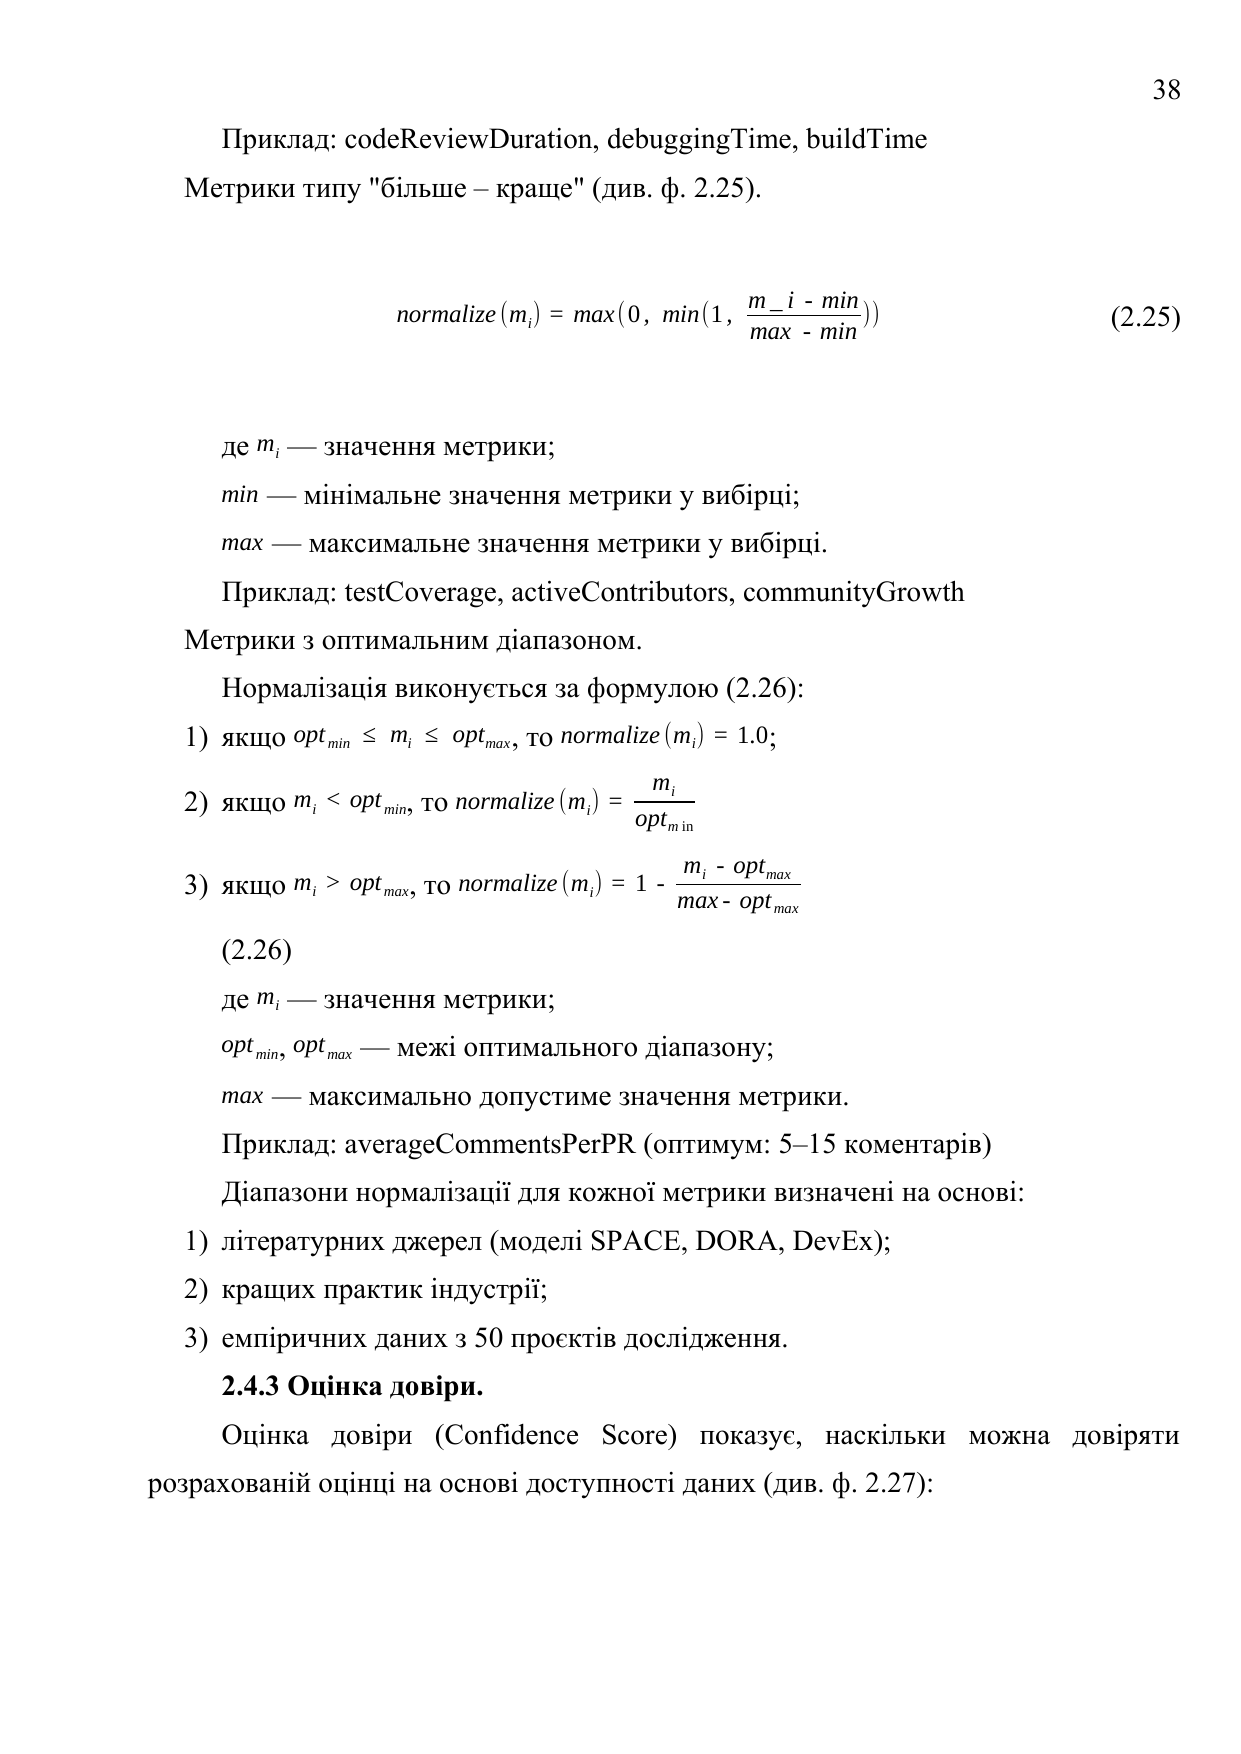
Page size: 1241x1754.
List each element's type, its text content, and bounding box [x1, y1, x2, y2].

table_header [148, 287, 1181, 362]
text Приклад: averageCommentsPerPR (оптимум: 5–15 коментарів) [148, 1127, 1181, 1160]
list літературних джерел (моделі SPACE, DORA, DevEx); [184, 1224, 1181, 1257]
list кращих практик індустрії; [184, 1273, 1181, 1305]
list емпіричних даних з 50 проєктів дослідження. [184, 1321, 1181, 1353]
list якщо , то ; [184, 720, 1181, 752]
text Метрики з оптимальним діапазоном. [184, 623, 1181, 656]
text Діапазони нормалізації для кожної метрики визначені на основі: [148, 1176, 1181, 1208]
text Приклад: testCoverage, activeContributors, communityGrowth [148, 575, 1181, 607]
text Приклад: codeReviewDuration, debuggingTime, buildTime [148, 123, 1181, 155]
text де — значення метрики; [148, 982, 1181, 1014]
text де — значення метрики; [148, 429, 1181, 462]
list якщо , то [184, 851, 1181, 917]
text — максимальне значення метрики у вибірці. [148, 526, 1181, 559]
subtitle 2.4.3 Оцінка довіри. [148, 1369, 1181, 1402]
text Оцінка довіри (Confidence Score) показує, наскільки можна довіряти розрахованій оцінці на основі доступності даних (див. ф. 2.27): [148, 1418, 1181, 1499]
text (2.26) [148, 934, 1181, 966]
list якщо , то [184, 769, 1181, 835]
text Нормалізація виконується за формулою (2.26): [148, 672, 1181, 704]
text — максимально допустиме значення метрики. [148, 1079, 1181, 1111]
text , — межі оптимального діапазону; [148, 1031, 1181, 1063]
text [148, 478, 1181, 510]
text Метрики типу "більше – краще" (див. ф. 2.25). [184, 171, 1181, 203]
